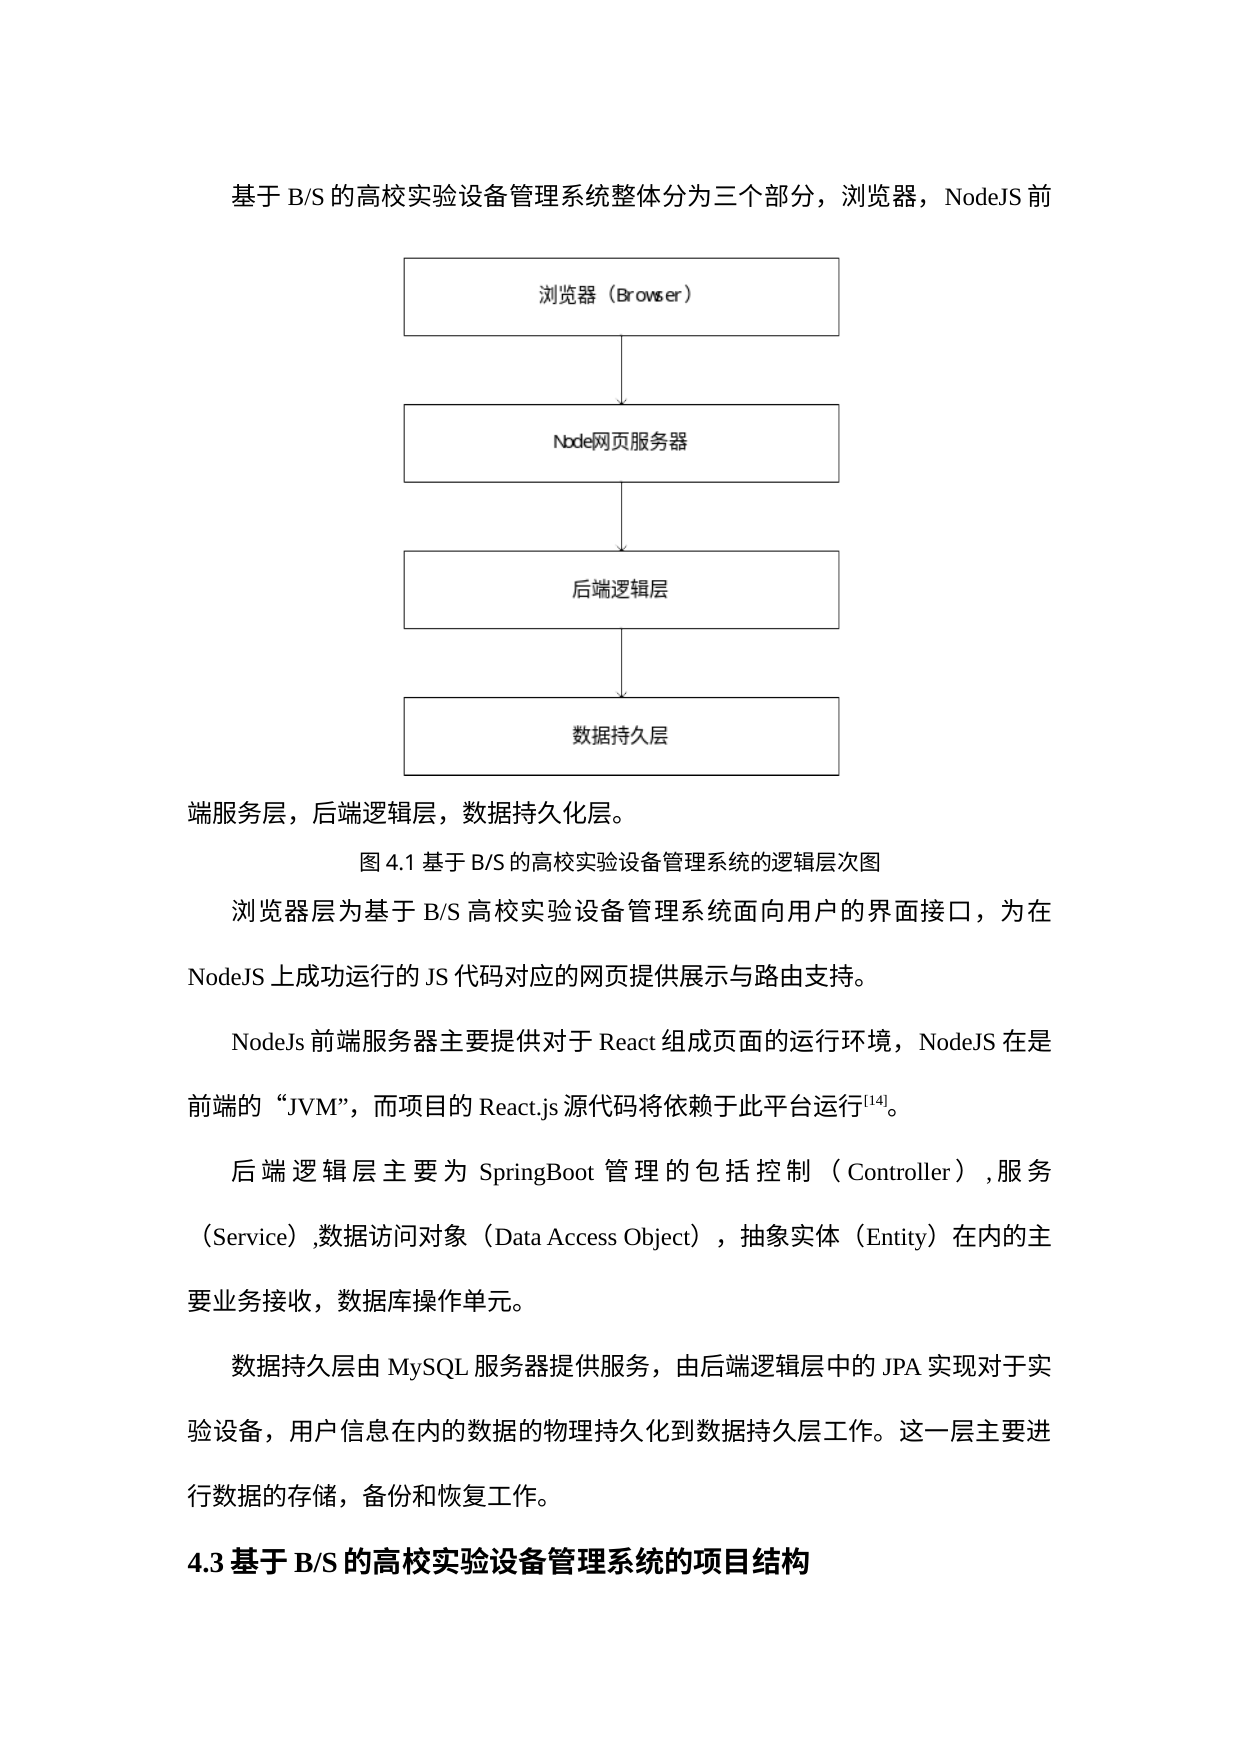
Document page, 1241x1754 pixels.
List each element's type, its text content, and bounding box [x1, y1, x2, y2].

text 基于B/S的高校实验设备管理系统整体分为三个部分，浏览器，NodeJS前端服务层，后端逻辑层，数据持久化层。 [187, 162, 1053, 844]
text 后端逻辑层主要为SpringBoot管理的包括控制（Controller）,服务（Service）,数据访问对象（Data Access Object），抽象实体（Entity）在内的主要业务接收，数据库操作单元。 [187, 1137, 1053, 1332]
text NodeJs前端服务器主要提供对于React组成页面的运行环境，NodeJS在是前端的“JVM”，而项目的React.js源代码将依赖于此平台运行[14]。 [187, 1007, 1053, 1137]
text 数据持久层由MySQL服务器提供服务，由后端逻辑层中的JPA实现对于实验设备，用户信息在内的数据的物理持久化到数据持久层工作。这一层主要进行数据的存储，备份和恢复工作。 [187, 1332, 1053, 1527]
text 4.3基于B/S的高校实验设备管理系统的项目结构 [187, 1527, 1053, 1592]
text 图4.1 基于B/S的高校实验设备管理系统的逻辑层次图 [187, 844, 1053, 877]
text 浏览器层为基于B/S高校实验设备管理系统面向用户的界面接口，为在NodeJS上成功运行的JS代码对应的网页提供展示与路由支持。 [187, 877, 1053, 1007]
